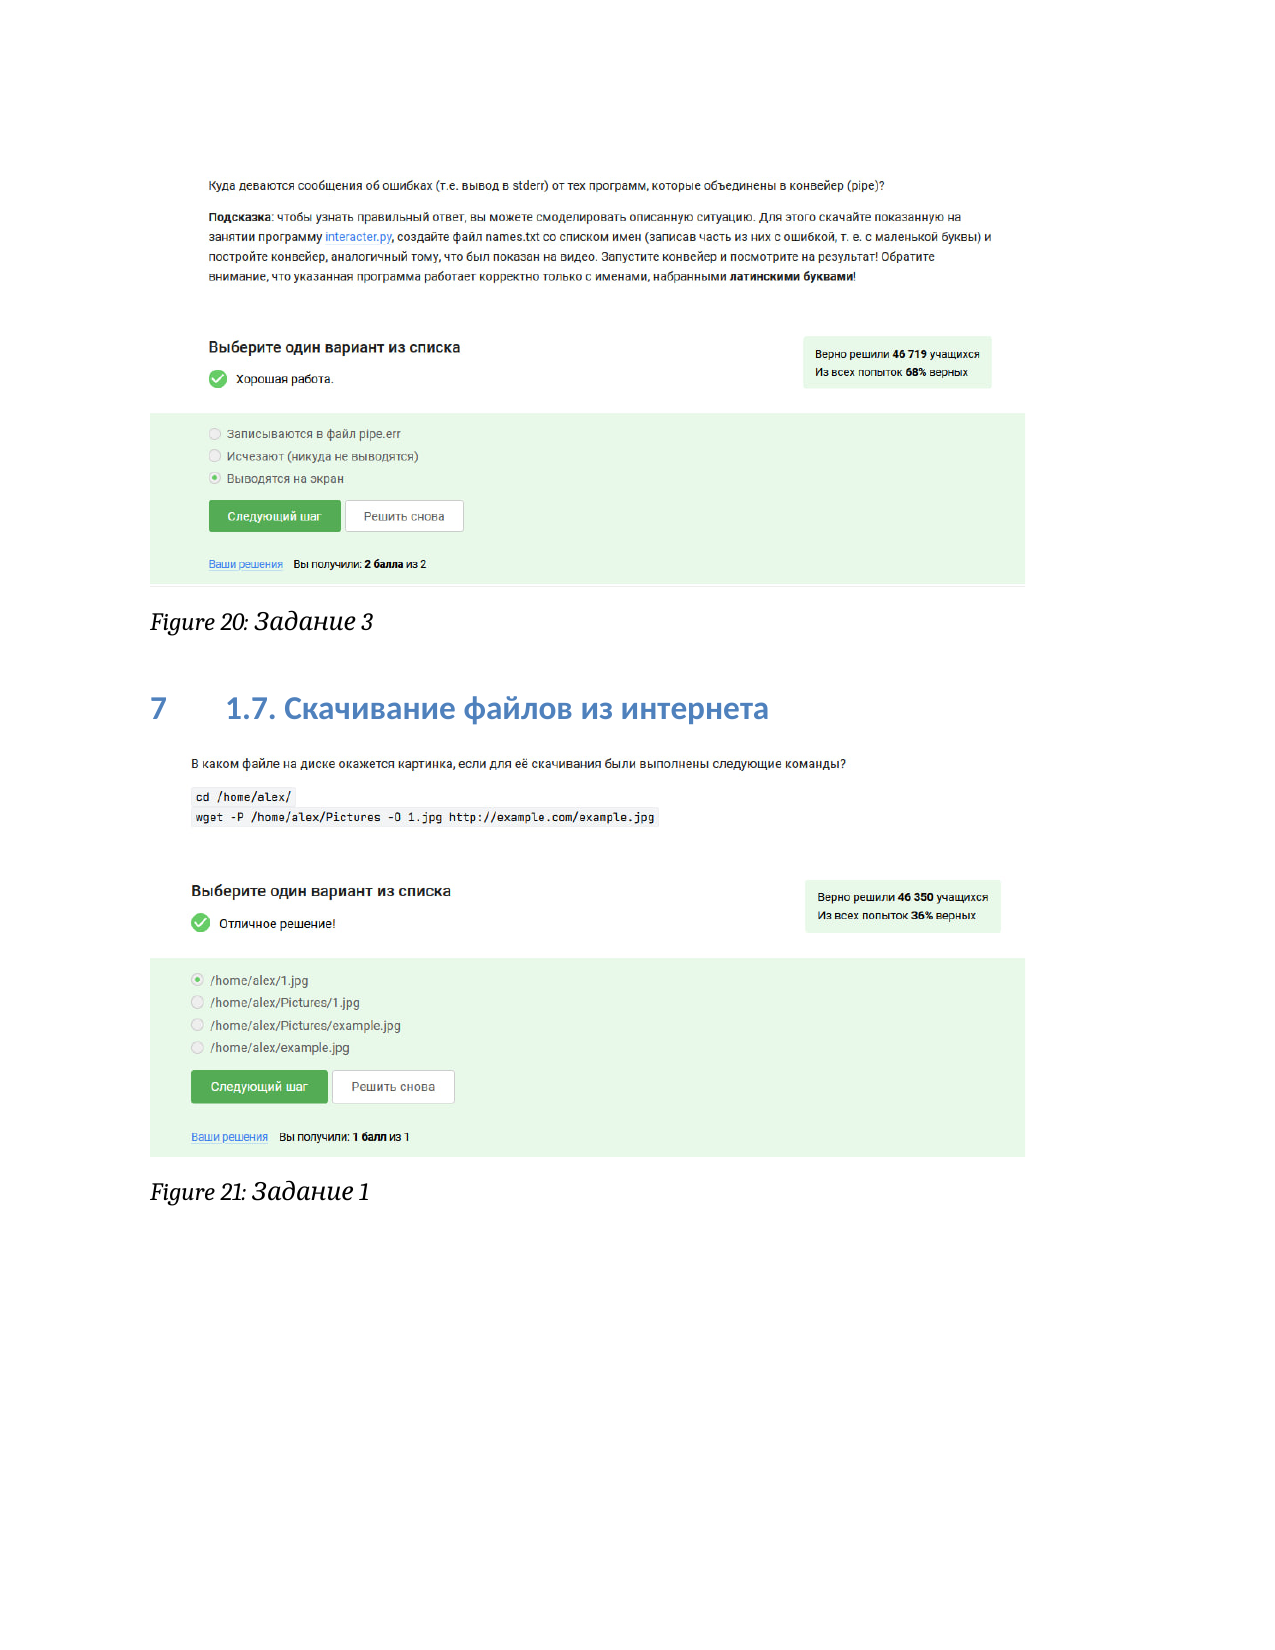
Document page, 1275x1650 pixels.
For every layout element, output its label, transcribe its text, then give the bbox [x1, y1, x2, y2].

subtitle 7 1.7. Скачивание файлов из интернета [150, 687, 1125, 727]
text Figure 21: Задание 1 [150, 1178, 1125, 1207]
picture [150, 150, 1025, 587]
text Figure 20: Задание 3 [150, 608, 1125, 637]
picture [150, 727, 1025, 1157]
